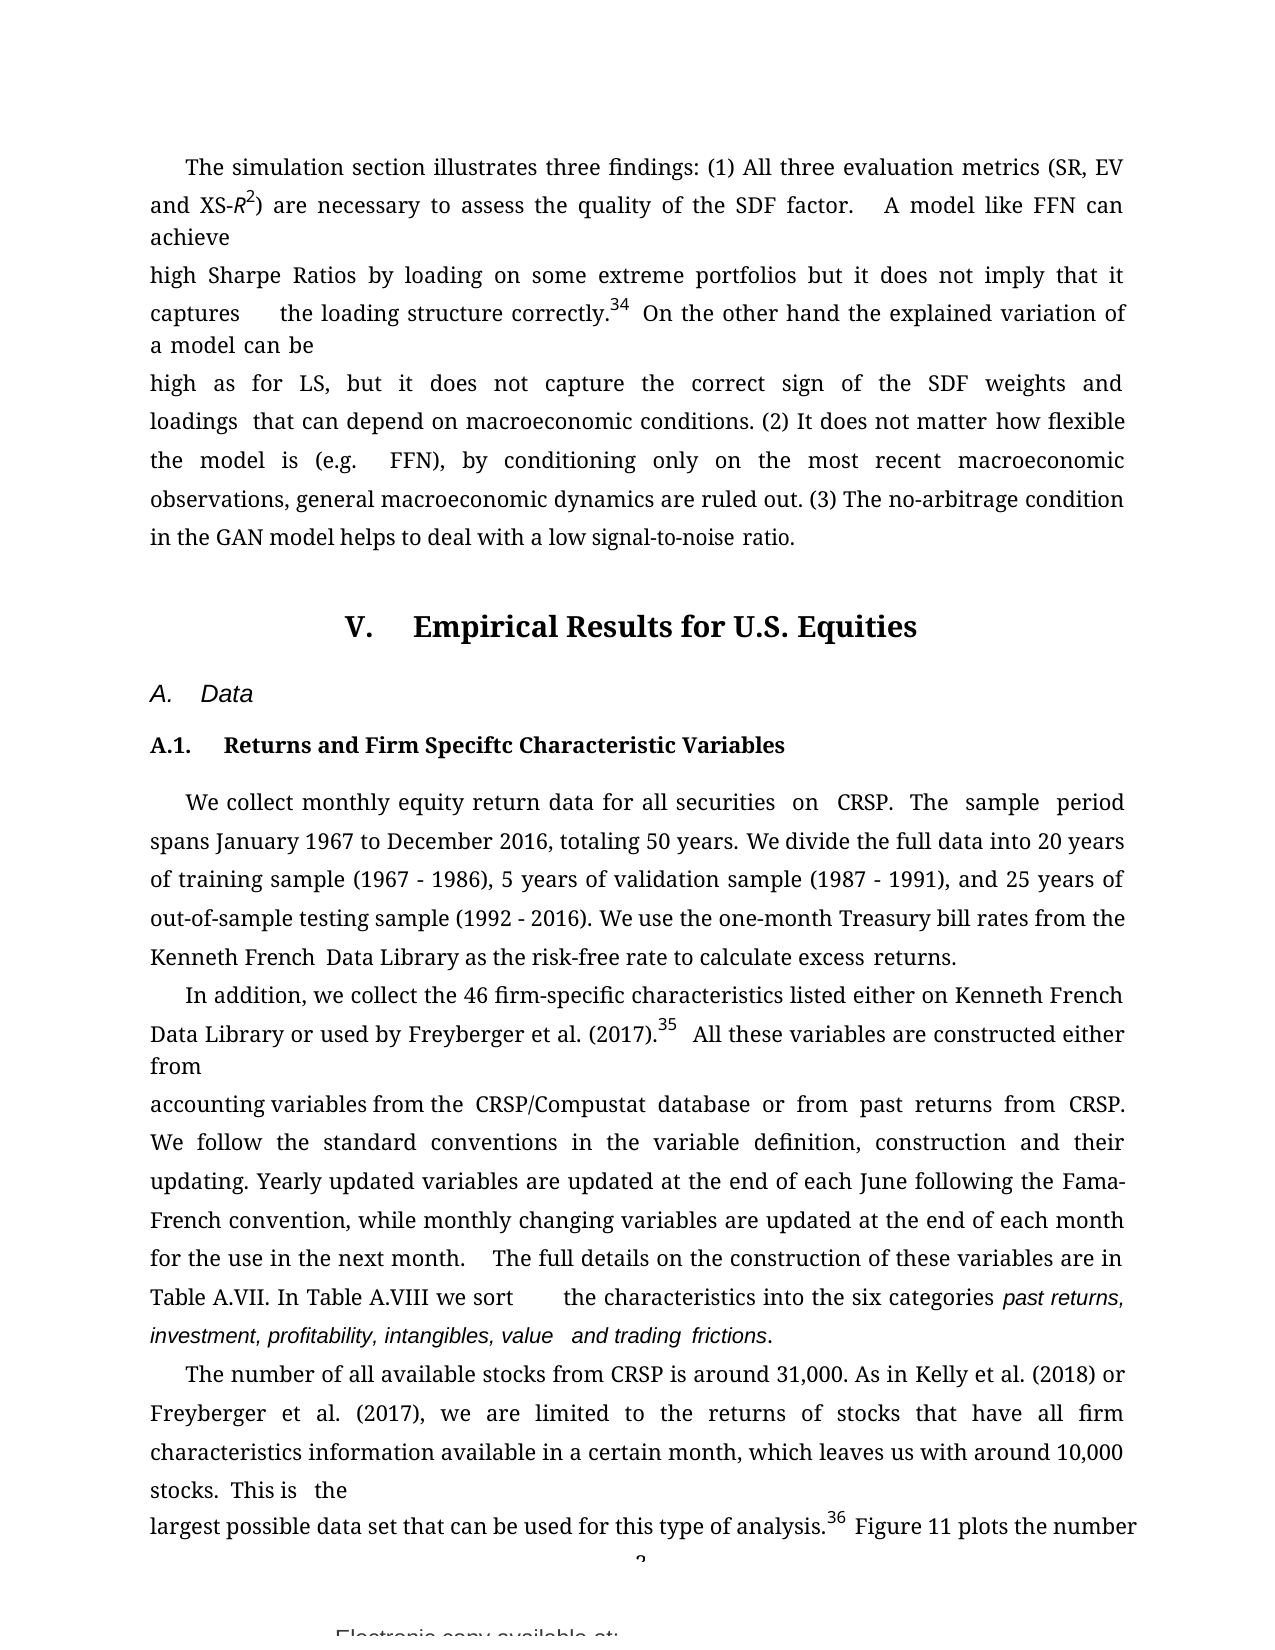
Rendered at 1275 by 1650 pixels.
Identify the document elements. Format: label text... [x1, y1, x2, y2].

subtitle Empirical Results for U.S. Equities [344, 606, 1137, 646]
text The number of all available stocks from CRSP is around 31,000. As in Kelly et al. (2018) or Freyberger et al. (2017), we are limited to the returns of stocks that have all firm characteristics information available in a certain month, which leaves us with around 10,000 stocks. This is the [150, 1359, 1125, 1505]
subtitle Returns and Firm Speciftc Characteristic Variables [150, 730, 1137, 760]
text largest possible data set that can be used for this type of analysis.36 Figure 11 plots the number [150, 1514, 1137, 1540]
text high Sharpe Ratios by loading on some extreme portfolios but it does not imply that it captures the loading structure correctly.34 On the other hand the explained variation of a model can be [150, 259, 1125, 360]
text accounting variables from the CRSP/Compustat database or from past returns from CRSP. We follow the standard conventions in the variable definition, construction and their updating. Yearly updated variables are updated at the end of each June following the Fama-French convention, while monthly changing variables are updated at the end of each month for the use in the next month. The full details on the construction of these variables are in Table A.VII. In Table A.VIII we sort the characteristics into the six categories past returns, investment, profitability, intangibles, value and trading frictions. [150, 1089, 1125, 1350]
subtitle Data [150, 679, 1137, 707]
text We collect monthly equity return data for all securities on CRSP. The sample period spans January 1967 to December 2016, totaling 50 years. We divide the full data into 20 years of training sample (1967 - 1986), 5 years of validation sample (1987 - 1991), and 25 years of out-of-sample testing sample (1992 - 2016). We use the one-month Treasury bill rates from the Kenneth French Data Library as the risk-free rate to calculate excess returns. [150, 787, 1125, 972]
text The simulation section illustrates three findings: (1) All three evaluation metrics (SR, EV and XS-R2) are necessary to assess the quality of the SDF factor. A model like FFN can achieve [150, 152, 1125, 252]
text high as for LS, but it does not capture the correct sign of the SDF weights and loadings that can depend on macroeconomic conditions. (2) It does not matter how flexible the model is (e.g. FFN), by conditioning only on the most recent macroeconomic observations, general macroeconomic dynamics are ruled out. (3) The no-arbitrage condition in the GAN model helps to deal with a low signal-to-noise ratio. [150, 368, 1125, 552]
text In addition, we collect the 46 firm-specific characteristics listed either on Kenneth French Data Library or used by Freyberger et al. (2017).35 All these variables are constructed either from [150, 981, 1125, 1081]
